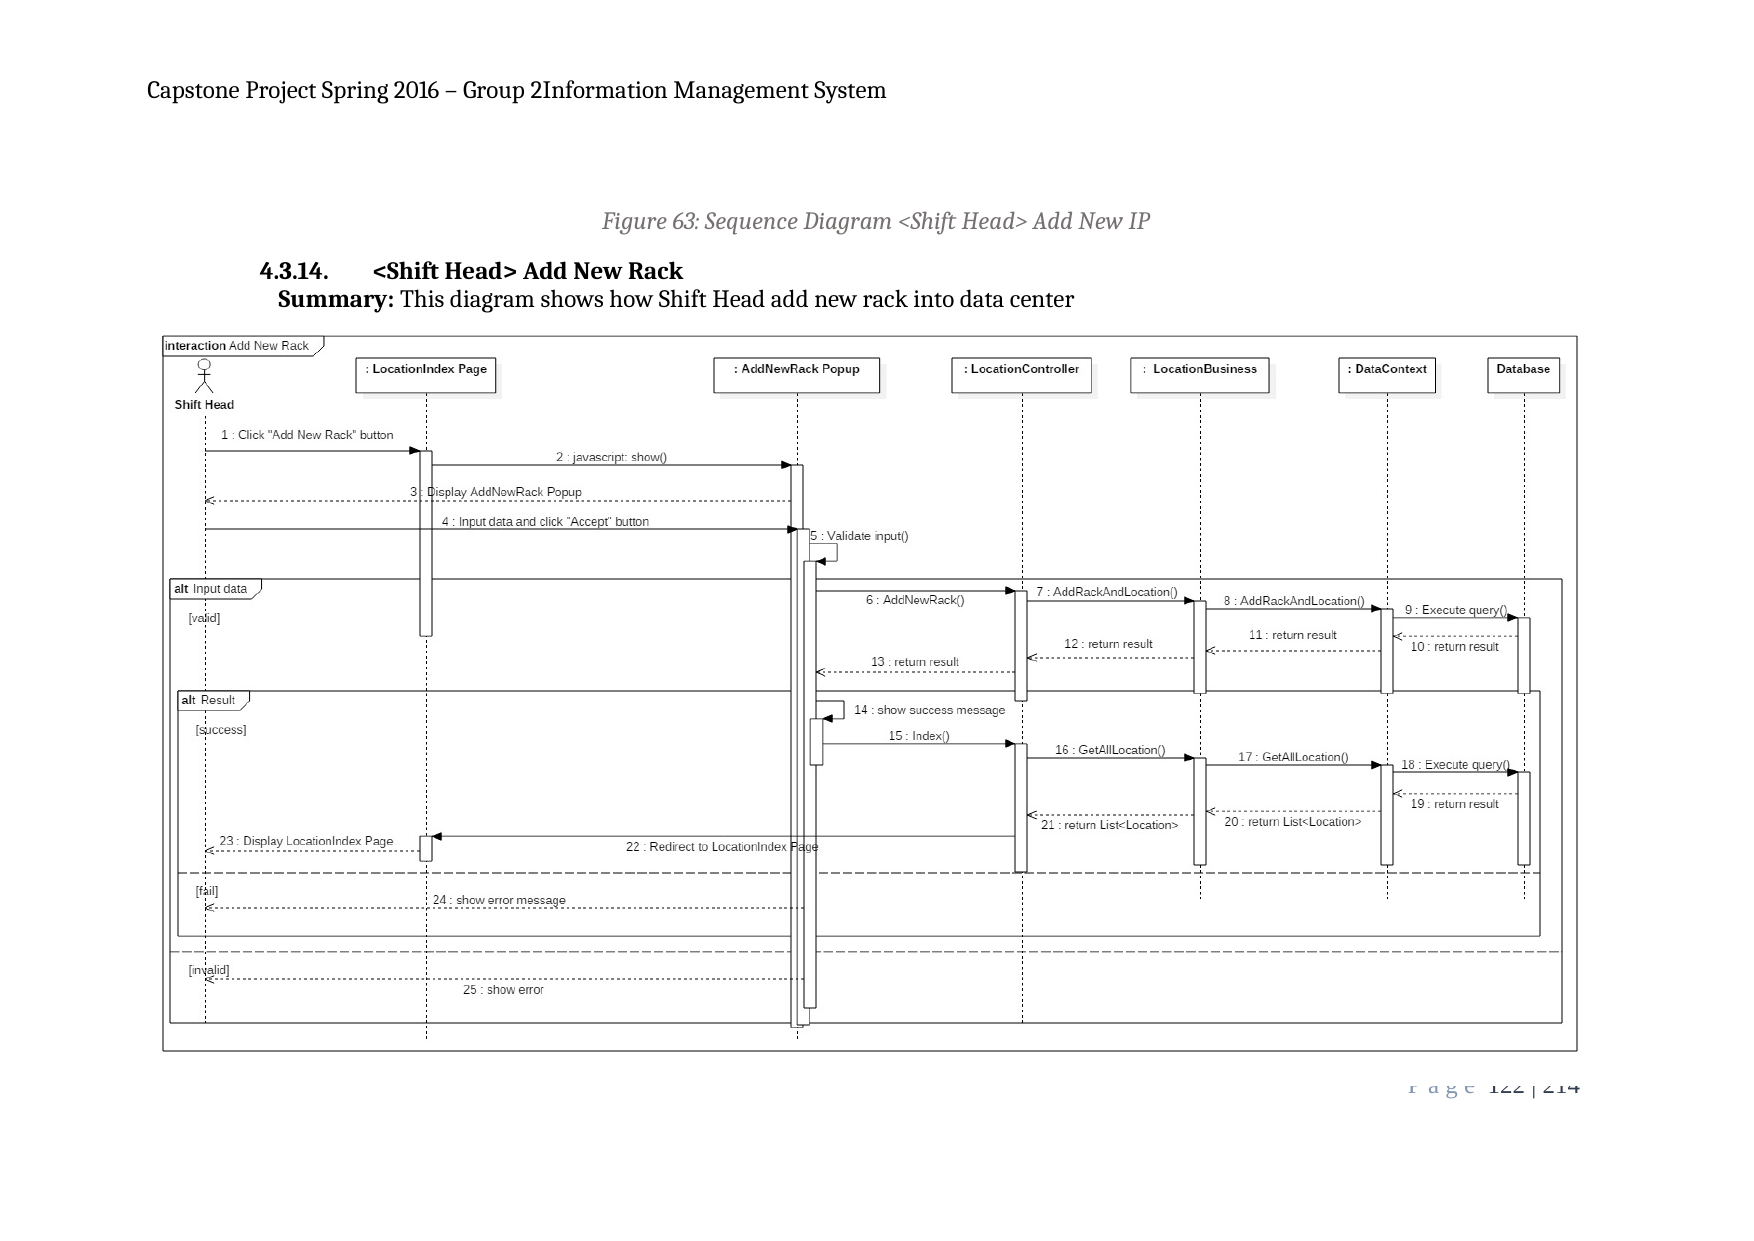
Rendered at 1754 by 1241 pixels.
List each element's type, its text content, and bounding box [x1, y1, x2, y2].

picture [153, 327, 1614, 1086]
subtitle <Shift Head> Add New Rack [259, 257, 1607, 285]
text Summary: This diagram shows how Shift Head add new rack into data center [147, 285, 1607, 314]
